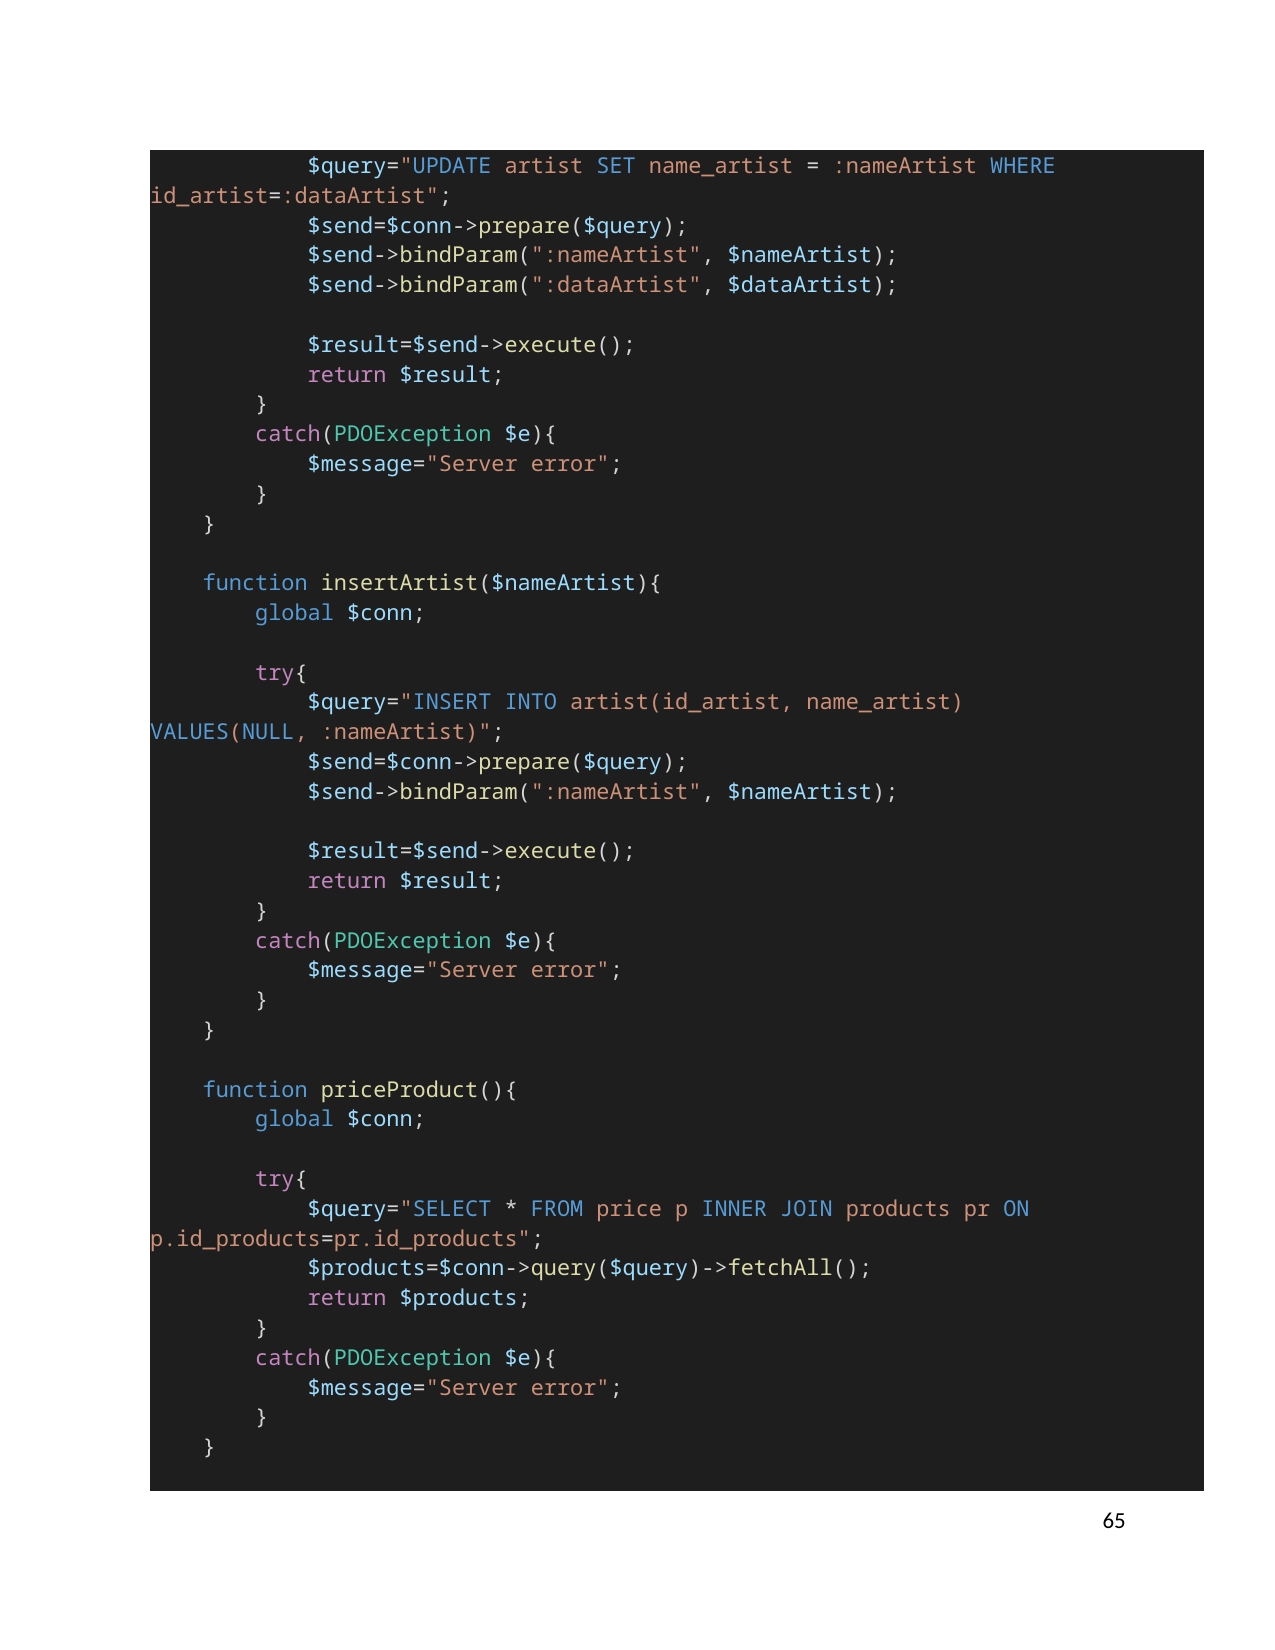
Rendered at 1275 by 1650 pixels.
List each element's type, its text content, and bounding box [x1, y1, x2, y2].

text } [150, 895, 1204, 924]
text $query="SELECT * FROM price p INNER JOIN products pr ON p.id_products=pr.id_products"; [150, 1193, 1204, 1252]
text catch(PDOException $e){ [150, 1342, 1204, 1371]
text catch(PDOException $e){ [150, 418, 1204, 448]
text } [150, 984, 1204, 1014]
text $products=$conn->query($query)->fetchAll(); [150, 1252, 1204, 1282]
text catch(PDOException $e){ [150, 924, 1204, 954]
text $message="Server error"; [150, 448, 1204, 478]
text } [150, 478, 1204, 507]
text global $conn; [150, 1103, 1204, 1133]
text $message="Server error"; [150, 954, 1204, 984]
text $send=$conn->prepare($query); [150, 746, 1204, 776]
text global $conn; [150, 597, 1204, 627]
text $query="INSERT INTO artist(id_artist, name_artist) VALUES(NULL, :nameArtist)"; [150, 686, 1204, 746]
text } [150, 388, 1204, 418]
text } [150, 1431, 1204, 1461]
text } [150, 1401, 1204, 1431]
text function insertArtist($nameArtist){ [150, 567, 1204, 597]
text function priceProduct(){ [150, 1073, 1204, 1103]
text return $products; [150, 1282, 1204, 1312]
text $result=$send->execute(); [150, 329, 1204, 358]
text $query="UPDATE artist SET name_artist = :nameArtist WHERE id_artist=:dataArtist"; [150, 150, 1204, 209]
text try{ [150, 656, 1204, 686]
text $send->bindParam(":dataArtist", $dataArtist); [150, 269, 1204, 299]
text } [150, 507, 1204, 537]
text $send=$conn->prepare($query); [150, 209, 1204, 239]
text try{ [150, 1163, 1204, 1193]
text $result=$send->execute(); [150, 835, 1204, 865]
text } [150, 1014, 1204, 1044]
text $message="Server error"; [150, 1371, 1204, 1401]
text } [150, 1312, 1204, 1342]
text $send->bindParam(":nameArtist", $nameArtist); [150, 776, 1204, 805]
text return $result; [150, 865, 1204, 895]
text $send->bindParam(":nameArtist", $nameArtist); [150, 239, 1204, 269]
text return $result; [150, 358, 1204, 388]
